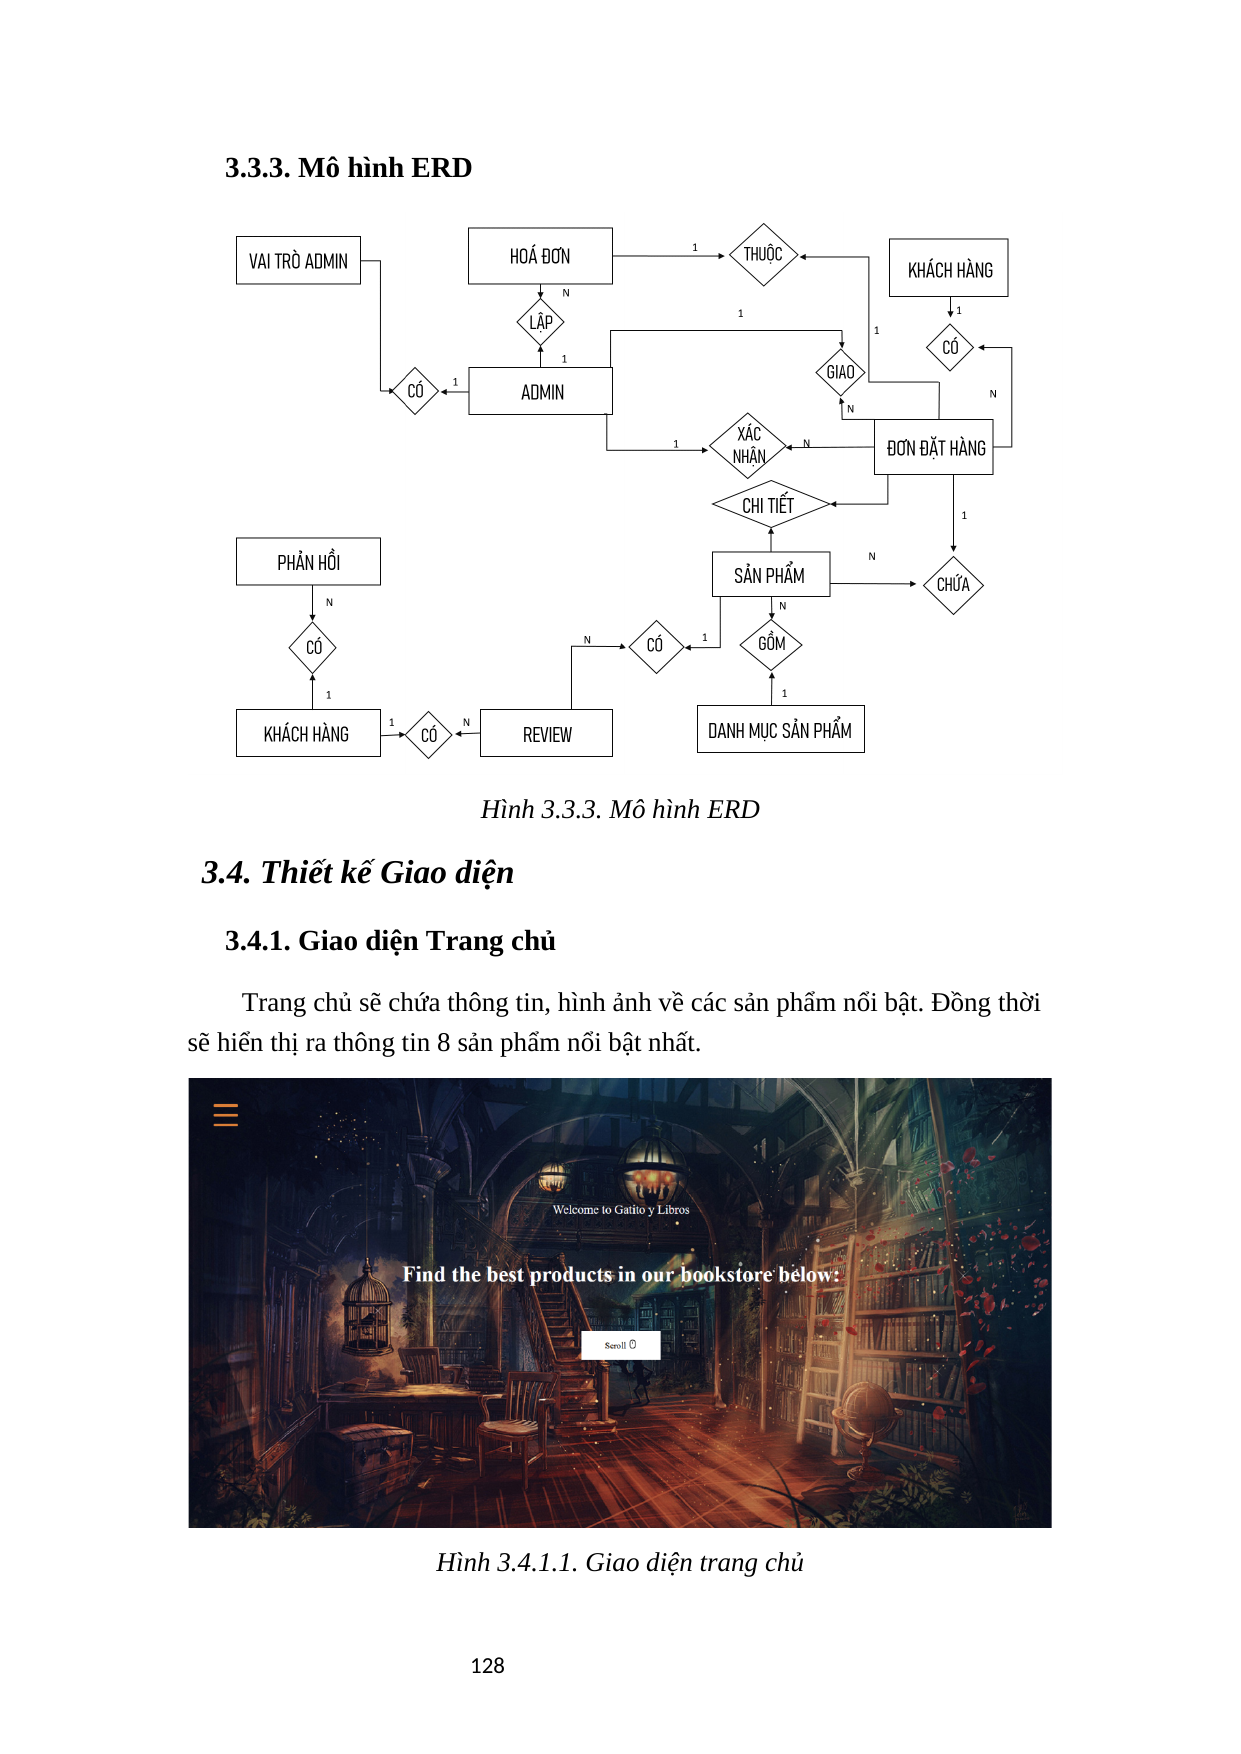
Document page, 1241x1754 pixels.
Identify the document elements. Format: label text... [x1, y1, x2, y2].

subtitle 3.4.1. Giao diện Trang chủ [187, 923, 1053, 956]
subtitle 3.3.3. Mô hình ERD [187, 150, 1053, 183]
text Trang chủ sẽ chứa thông tin, hình ảnh về các sản phẩm nổi bật. Đồng thời sẽ hiển thị ra thông tin 8 sản phẩm nổi bật nhất. [187, 986, 1053, 1057]
text Hình 3.4.1.1. Giao diện trang chủ [187, 1546, 1053, 1577]
subtitle 3.4. Thiết kế Giao diện [187, 852, 1053, 891]
text Hình 3.3.3. Mô hình ERD [187, 793, 1053, 824]
picture [188, 1078, 1052, 1528]
picture [187, 212, 1063, 775]
